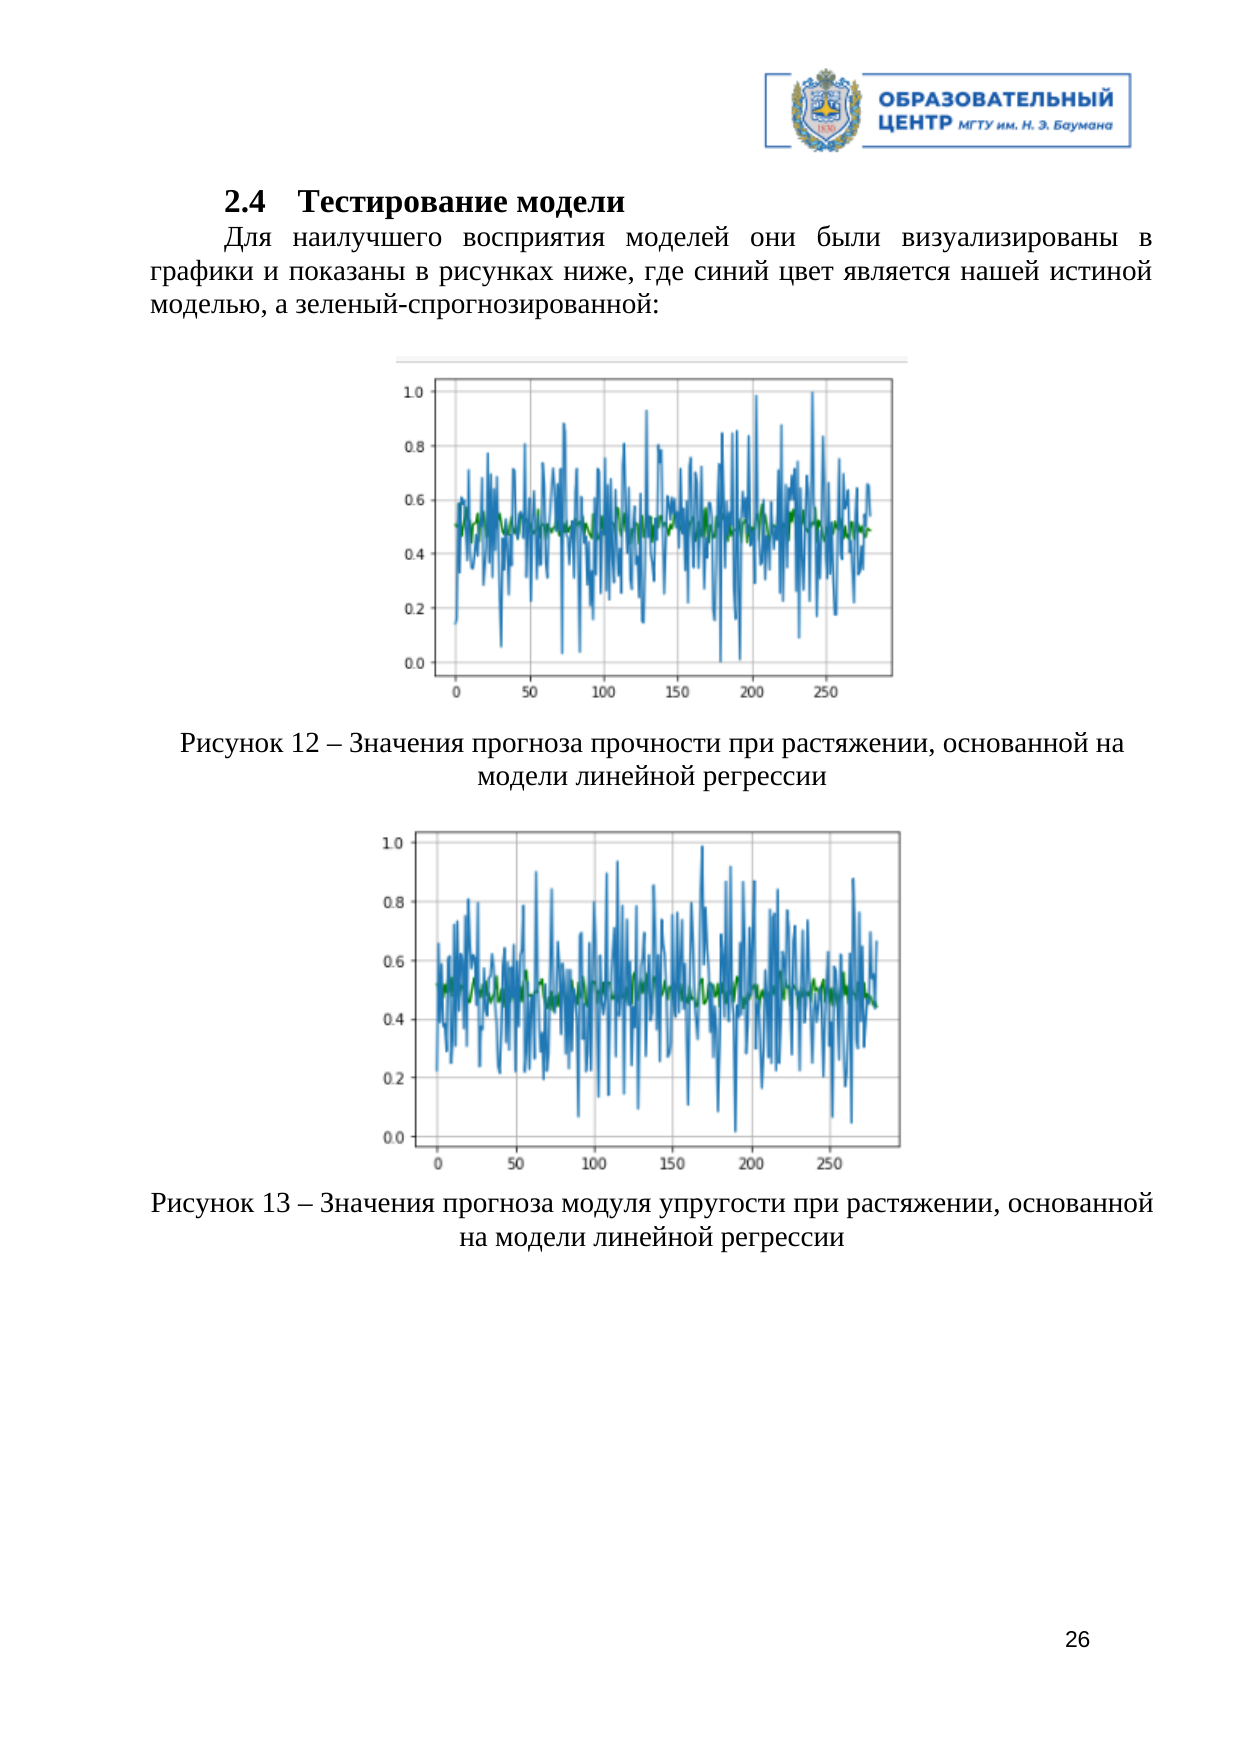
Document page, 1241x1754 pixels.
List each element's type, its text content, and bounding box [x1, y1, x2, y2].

list Тестирование модели [224, 181, 1154, 219]
list Для наилучшего восприятия моделей они были визуализированы в графики и показаны в рисунках ниже, где синий цвет является нашей истиной моделью, а зеленый-спрогнозированной: [150, 219, 1154, 320]
picture [396, 356, 908, 725]
picture [734, 45, 1182, 168]
picture [369, 818, 934, 1186]
list Рисунок 13 – Значения прогноза модуля упругости при растяжении, основанной на модели линейной регрессии [150, 1185, 1154, 1252]
list Рисунок 12 – Значения прогноза прочности при растяжении, основанной на модели линейной регрессии [150, 725, 1154, 792]
